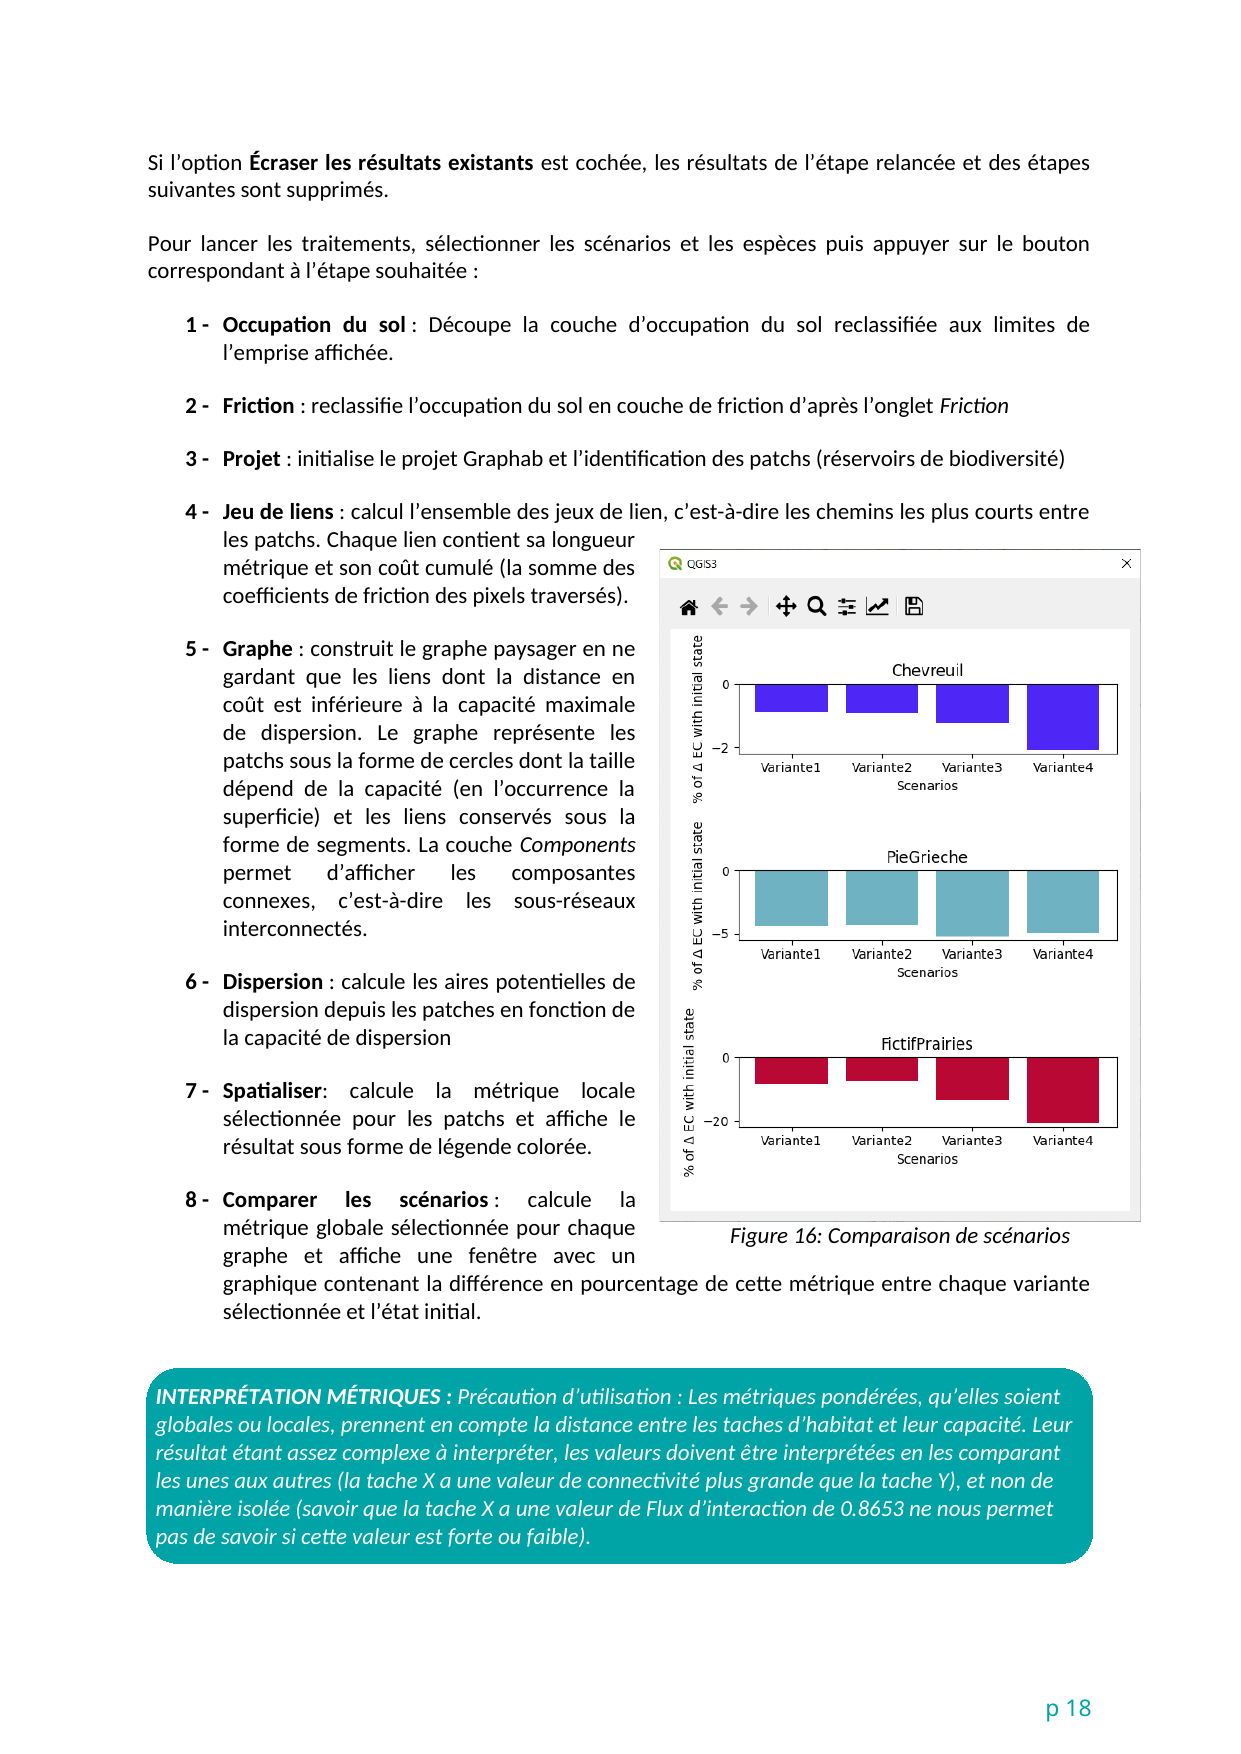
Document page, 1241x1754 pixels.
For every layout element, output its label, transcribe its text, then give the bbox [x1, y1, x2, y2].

list Dispersion : calcule les aires potentielles de dispersion depuis les patches en fonction de la capacité de dispersion [185, 967, 659, 1051]
list Jeu de liens : calcul l’ensemble des jeux de lien, c’est-à-dire les chemins les plus courts entre les patchs. Chaque lien contient sa longueur métrique et son coût cumulé (la somme des coefficients de friction des pixels traversés). [185, 497, 1091, 609]
picture [659, 549, 1141, 1222]
list Graphe : construit le graphe paysager en ne gardant que les liens dont la distance en coût est inférieure à la capacité maximale de dispersion. Le graphe représente les patchs sous la forme de cercles dont la taille dépend de la capacité (en l’occurrence la superficie) et les liens conservés sous la forme de segments. La couche Components permet d’afficher les composantes connexes, c’est-à-dire les sous-réseaux interconnectés. [185, 634, 659, 942]
list Occupation du sol : Découpe la couche d’occupation du sol reclassifiée aux limites de l’emprise affichée. [185, 310, 1091, 366]
list Comparer les scénarios : calcule la métrique globale sélectionnée pour chaque graphe et affiche une fenêtre avec un graphique contenant la différence en pourcentage de cette métrique entre chaque variante sélectionnée et l’état initial. [185, 1185, 1091, 1325]
list Spatialiser: calcule la métrique locale sélectionnée pour les patchs et affiche le résultat sous forme de légende colorée. [185, 1076, 659, 1160]
text Si l’option Écraser les résultats existants est cochée, les résultats de l’étape relancée et des étapes suivantes sont supprimés. [148, 148, 1091, 204]
text Pour lancer les traitements, sélectionner les scénarios et les espèces puis appuyer sur le bouton correspondant à l’étape souhaitée : [148, 229, 1092, 285]
list Friction : reclassifie l’occupation du sol en couche de friction d’après l’onglet Friction [185, 391, 1091, 419]
list Projet : initialise le projet Graphab et l’identification des patchs (réservoirs de biodiversité) [185, 444, 1091, 472]
